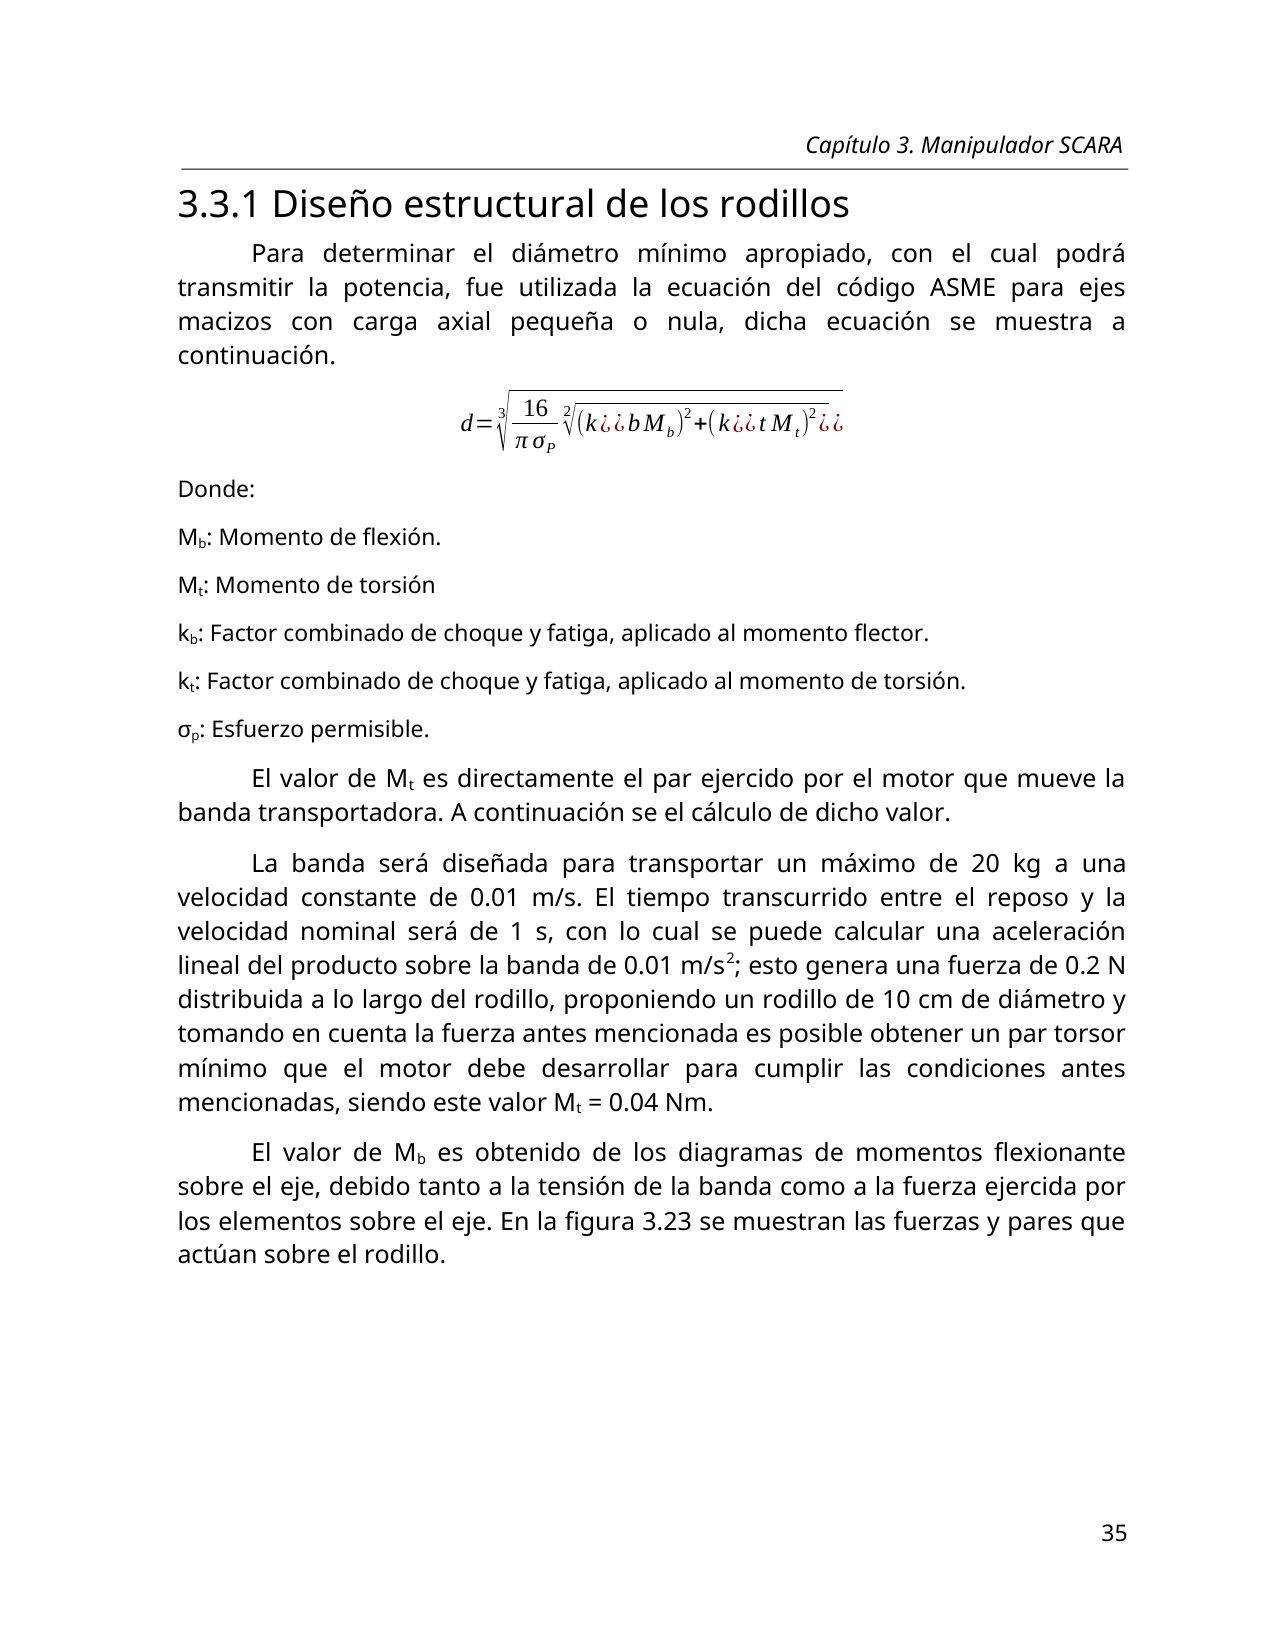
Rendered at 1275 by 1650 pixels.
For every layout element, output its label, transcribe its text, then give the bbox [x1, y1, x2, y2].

text Mb: Momento de flexión. [177, 521, 1127, 553]
text σp: Esfuerzo permisible. [177, 713, 1127, 744]
text kb: Factor combinado de choque y fatiga, aplicado al momento flector. [177, 617, 1127, 648]
subtitle 3.3.1 Diseño estructural de los rodillos [177, 177, 1127, 228]
text El valor de Mb es obtenido de los diagramas de momentos flexionante sobre el eje, debido tanto a la tensión de la banda como a la fuerza ejercida por los elementos sobre el eje. En la figura 3.23 se muestran las fuerzas y pares que actúan sobre el rodillo. [177, 1135, 1127, 1271]
text Mt: Momento de torsión [177, 569, 1127, 601]
text El valor de Mt es directamente el par ejercido por el motor que mueve la banda transportadora. A continuación se el cálculo de dicho valor. [177, 761, 1127, 829]
text Para determinar el diámetro mínimo apropiado, con el cual podrá transmitir la potencia, fue utilizada la ecuación del código ASME para ejes macizos con carga axial pequeña o nula, dicha ecuación se muestra a continuación. [177, 236, 1127, 372]
text kt: Factor combinado de choque y fatiga, aplicado al momento de torsión. [177, 665, 1127, 696]
text La banda será diseñada para transportar un máximo de 20 kg a una velocidad constante de 0.01 m/s. El tiempo transcurrido entre el reposo y la velocidad nominal será de 1 s, con lo cual se puede calcular una aceleración lineal del producto sobre la banda de 0.01 m/s2; esto genera una fuerza de 0.2 N distribuida a lo largo del rodillo, proponiendo un rodillo de 10 cm de diámetro y tomando en cuenta la fuerza antes mencionada es posible obtener un par torsor mínimo que el motor debe desarrollar para cumplir las condiciones antes mencionadas, siendo este valor Mt = 0.04 Nm. [177, 846, 1127, 1118]
text Donde: [177, 473, 1127, 505]
